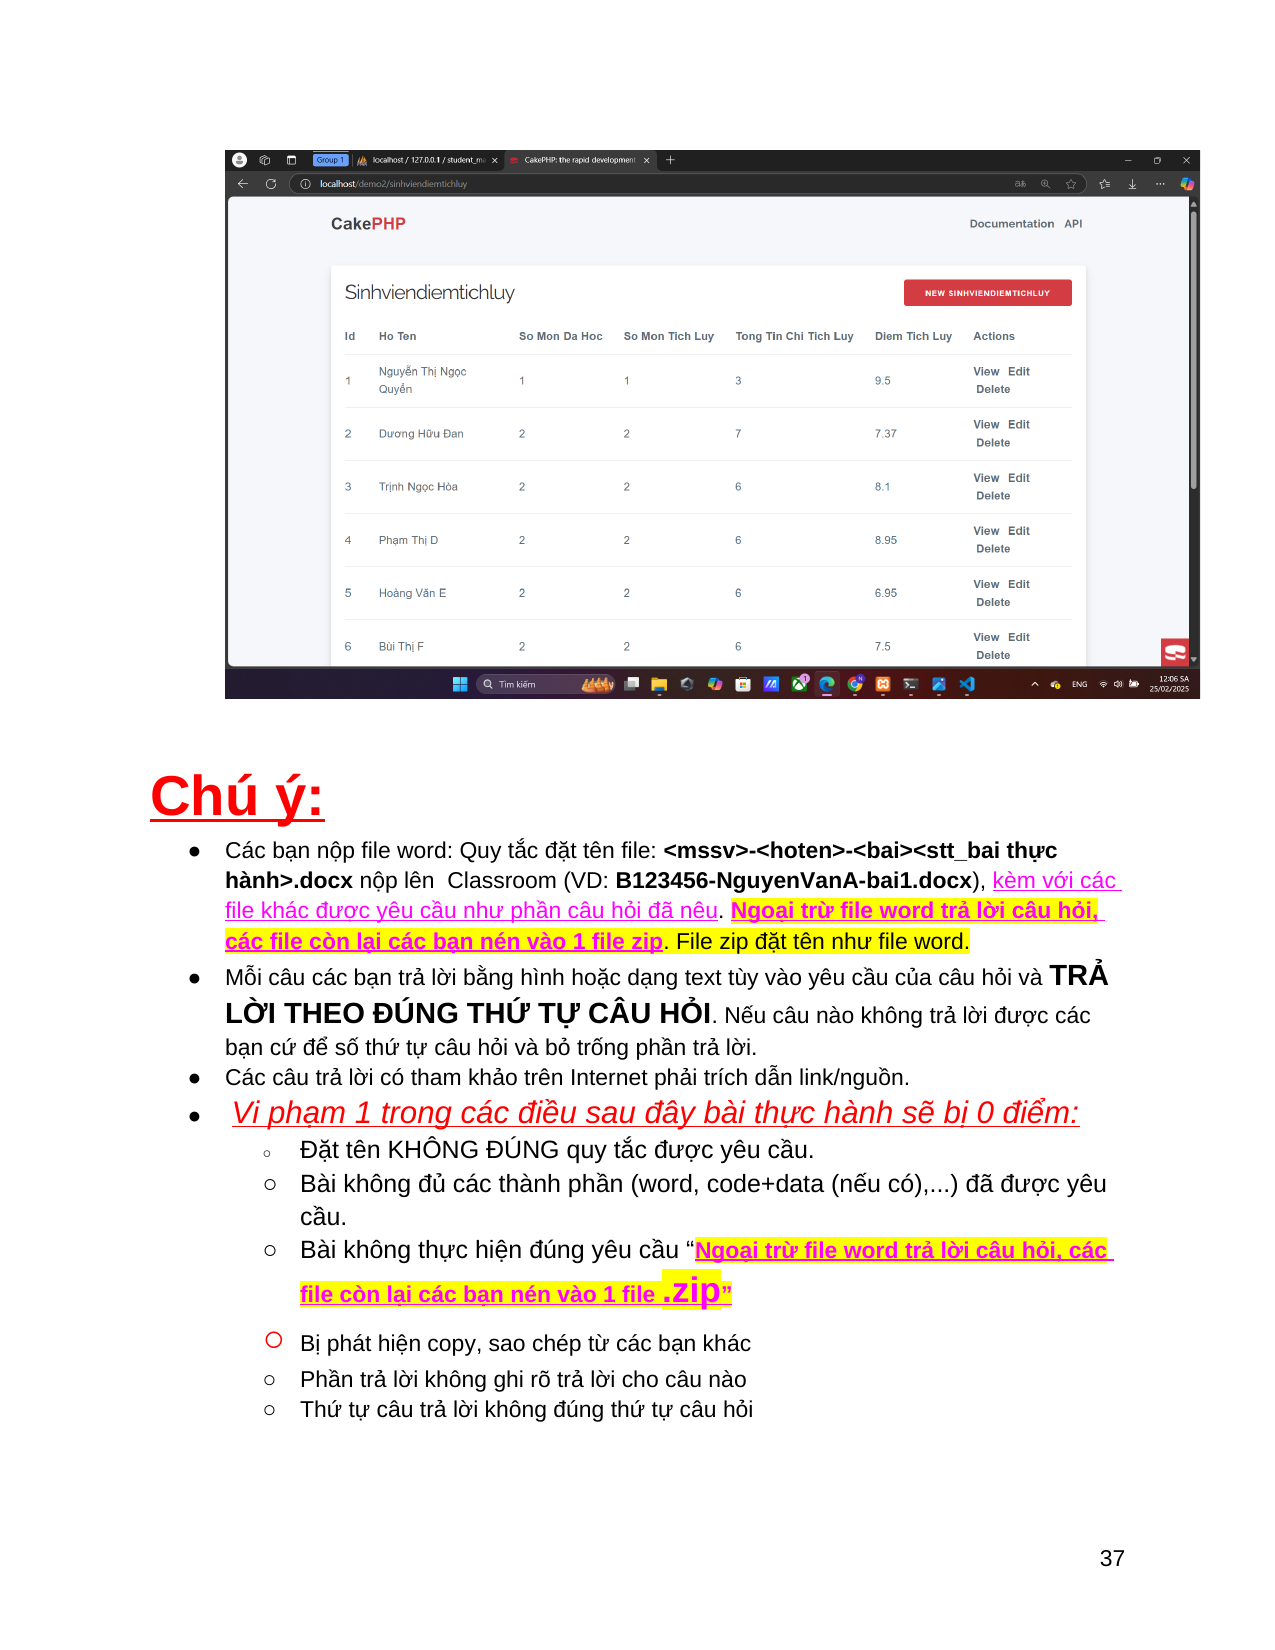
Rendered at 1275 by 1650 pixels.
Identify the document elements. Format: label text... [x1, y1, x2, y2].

list Các bạn nộp file word: Quy tắc đặt tên file: <mssv>-<hoten>-<bai><stt_bai thực hành>.docx nộp lên Classroom (VD: B123456-NguyenVanA-bai1.docx), kèm với các file khác được yêu cầu như phần câu hỏi đã nêu. Ngoại trừ file word trả lời câu hỏi, các file còn lại các bạn nén vào 1 file zip. File zip đặt tên như file word. [187, 837, 1125, 954]
list Bị phát hiện copy, sao chép từ các bạn khác [262, 1316, 1125, 1359]
list Bài không thực hiện đúng yêu cầu “Ngoại trừ file word trả lời câu hỏi, các file còn lại các bạn nén vào 1 file .zip” [262, 1234, 1125, 1310]
list Bài không đủ các thành phần (word, code+data (nếu có),...) đã được yêu cầu. [262, 1168, 1125, 1230]
list Thứ tự câu trả lời không đúng thứ tự câu hỏi [262, 1396, 1125, 1422]
list Mỗi câu các bạn trả lời bằng hình hoặc dạng text tùy vào yêu cầu của câu hỏi và TRẢ LỜI THEO ĐÚNG THỨ TỰ CÂU HỎI. Nếu câu nào không trả lời được các bạn cứ để số thứ tự câu hỏi và bỏ trống phần trả lời. [187, 958, 1125, 1060]
list Phần trả lời không ghi rõ trả lời cho câu nào [262, 1366, 1125, 1392]
list Đặt tên KHÔNG ĐÚNG quy tắc được yêu cầu. [262, 1136, 1125, 1164]
list Vi phạm 1 trong các điều sau đây bài thực hành sẽ bị 0 điểm: [187, 1094, 1125, 1130]
picture [225, 150, 1200, 699]
text Chú ý: [150, 763, 1125, 827]
list Các câu trả lời có tham khảo trên Internet phải trích dẫn link/nguồn. [187, 1064, 1125, 1090]
